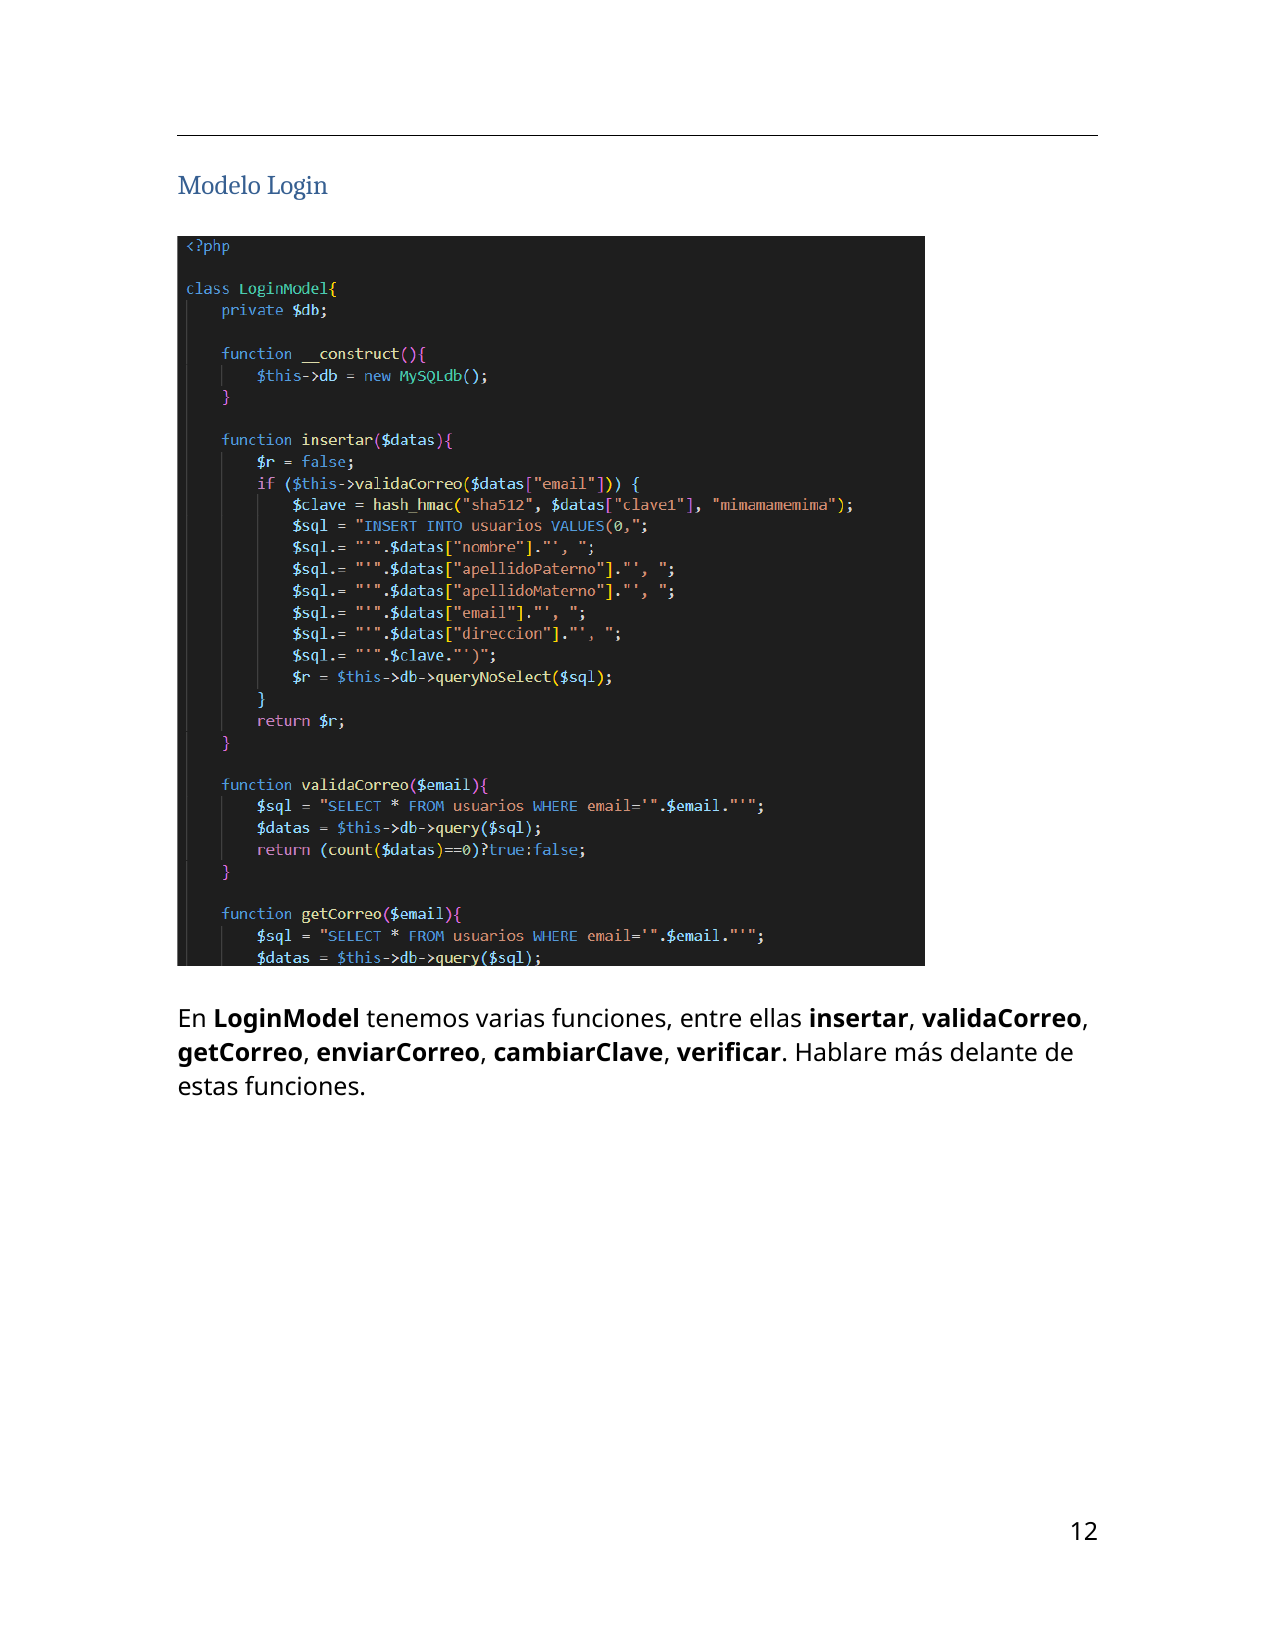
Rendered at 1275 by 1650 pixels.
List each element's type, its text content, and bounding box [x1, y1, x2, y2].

text En LoginModel tenemos varias funciones, entre ellas insertar, validaCorreo, getCorreo, enviarCorreo, cambiarClave, verificar. Hablare más delante de estas funciones. [177, 1001, 1098, 1103]
subtitle Modelo Login [177, 170, 1098, 201]
picture [177, 236, 1244, 966]
